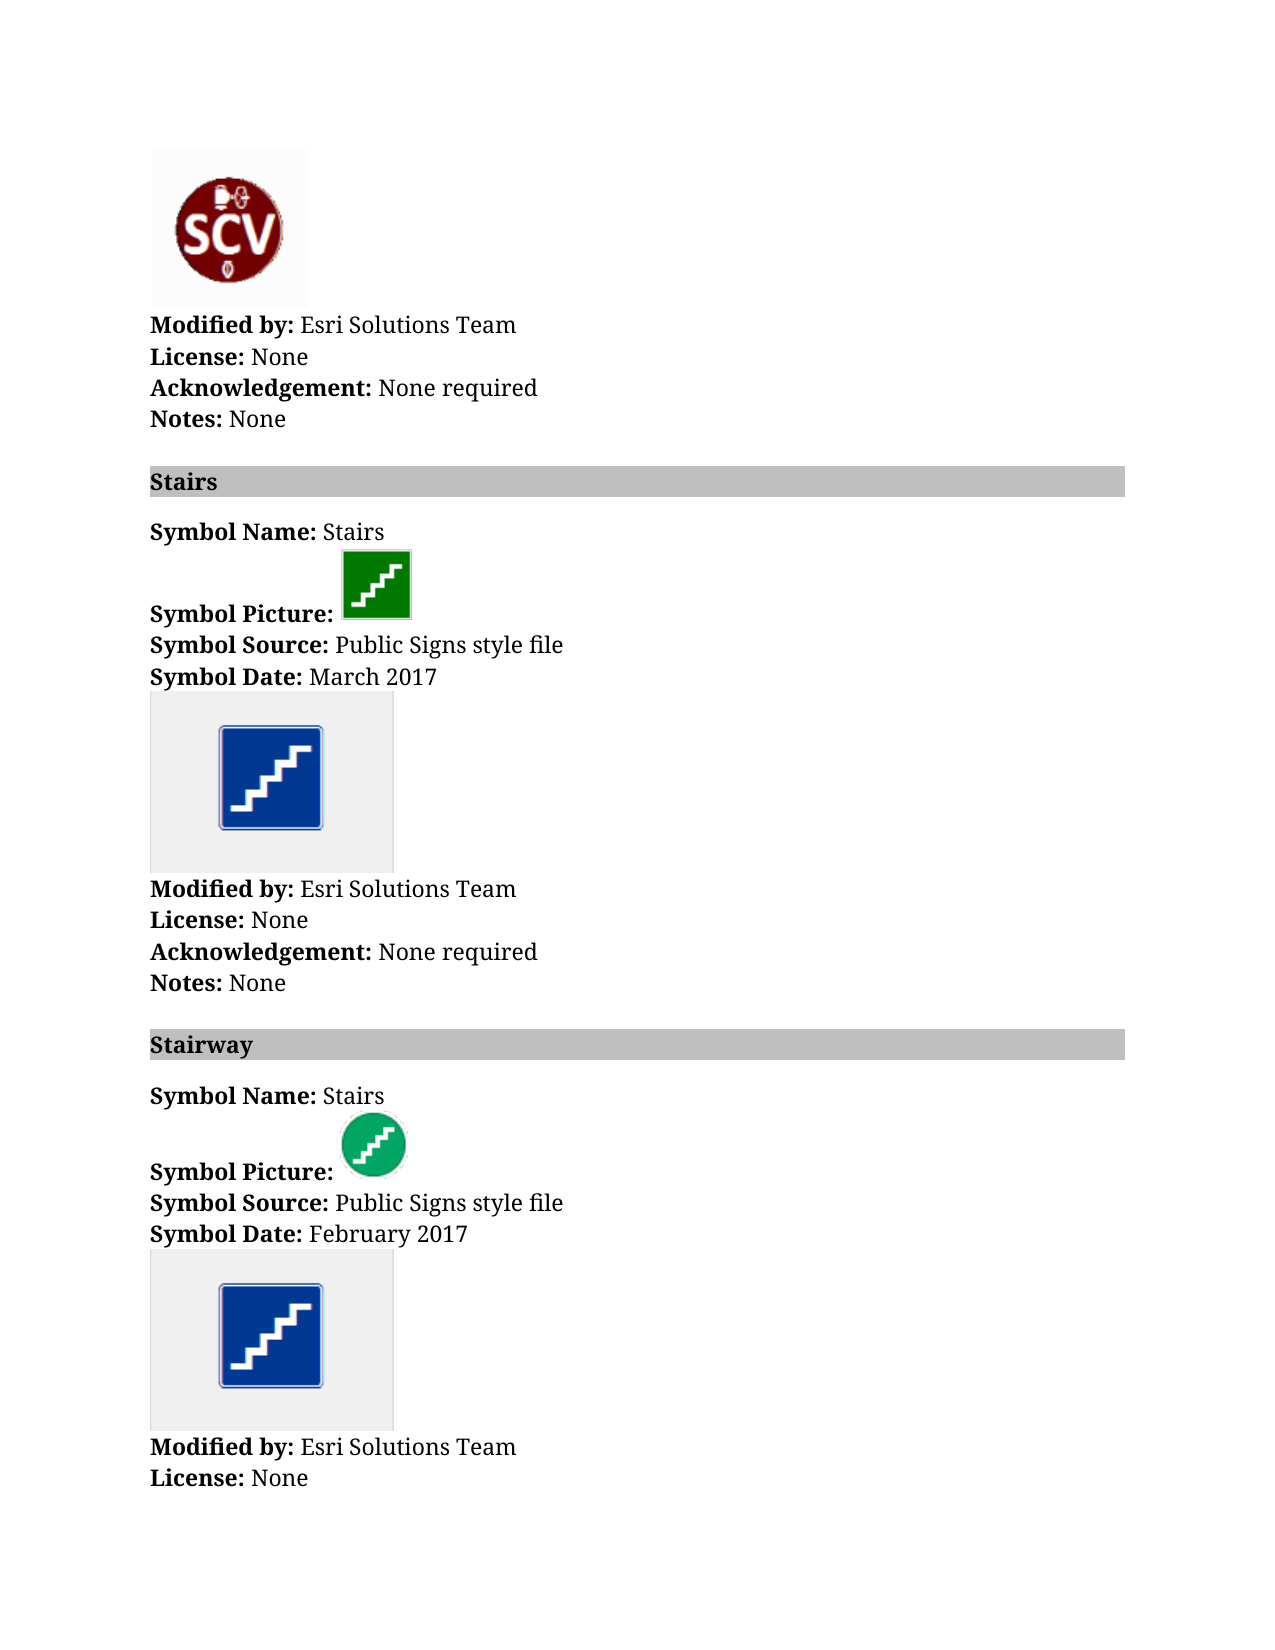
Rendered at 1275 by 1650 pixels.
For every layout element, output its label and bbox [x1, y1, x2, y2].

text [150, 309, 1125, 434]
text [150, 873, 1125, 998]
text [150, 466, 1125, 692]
picture [150, 691, 394, 873]
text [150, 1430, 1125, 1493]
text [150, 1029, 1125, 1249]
picture [150, 150, 310, 310]
picture [339, 547, 415, 623]
picture [339, 1110, 409, 1180]
picture [150, 1249, 394, 1431]
